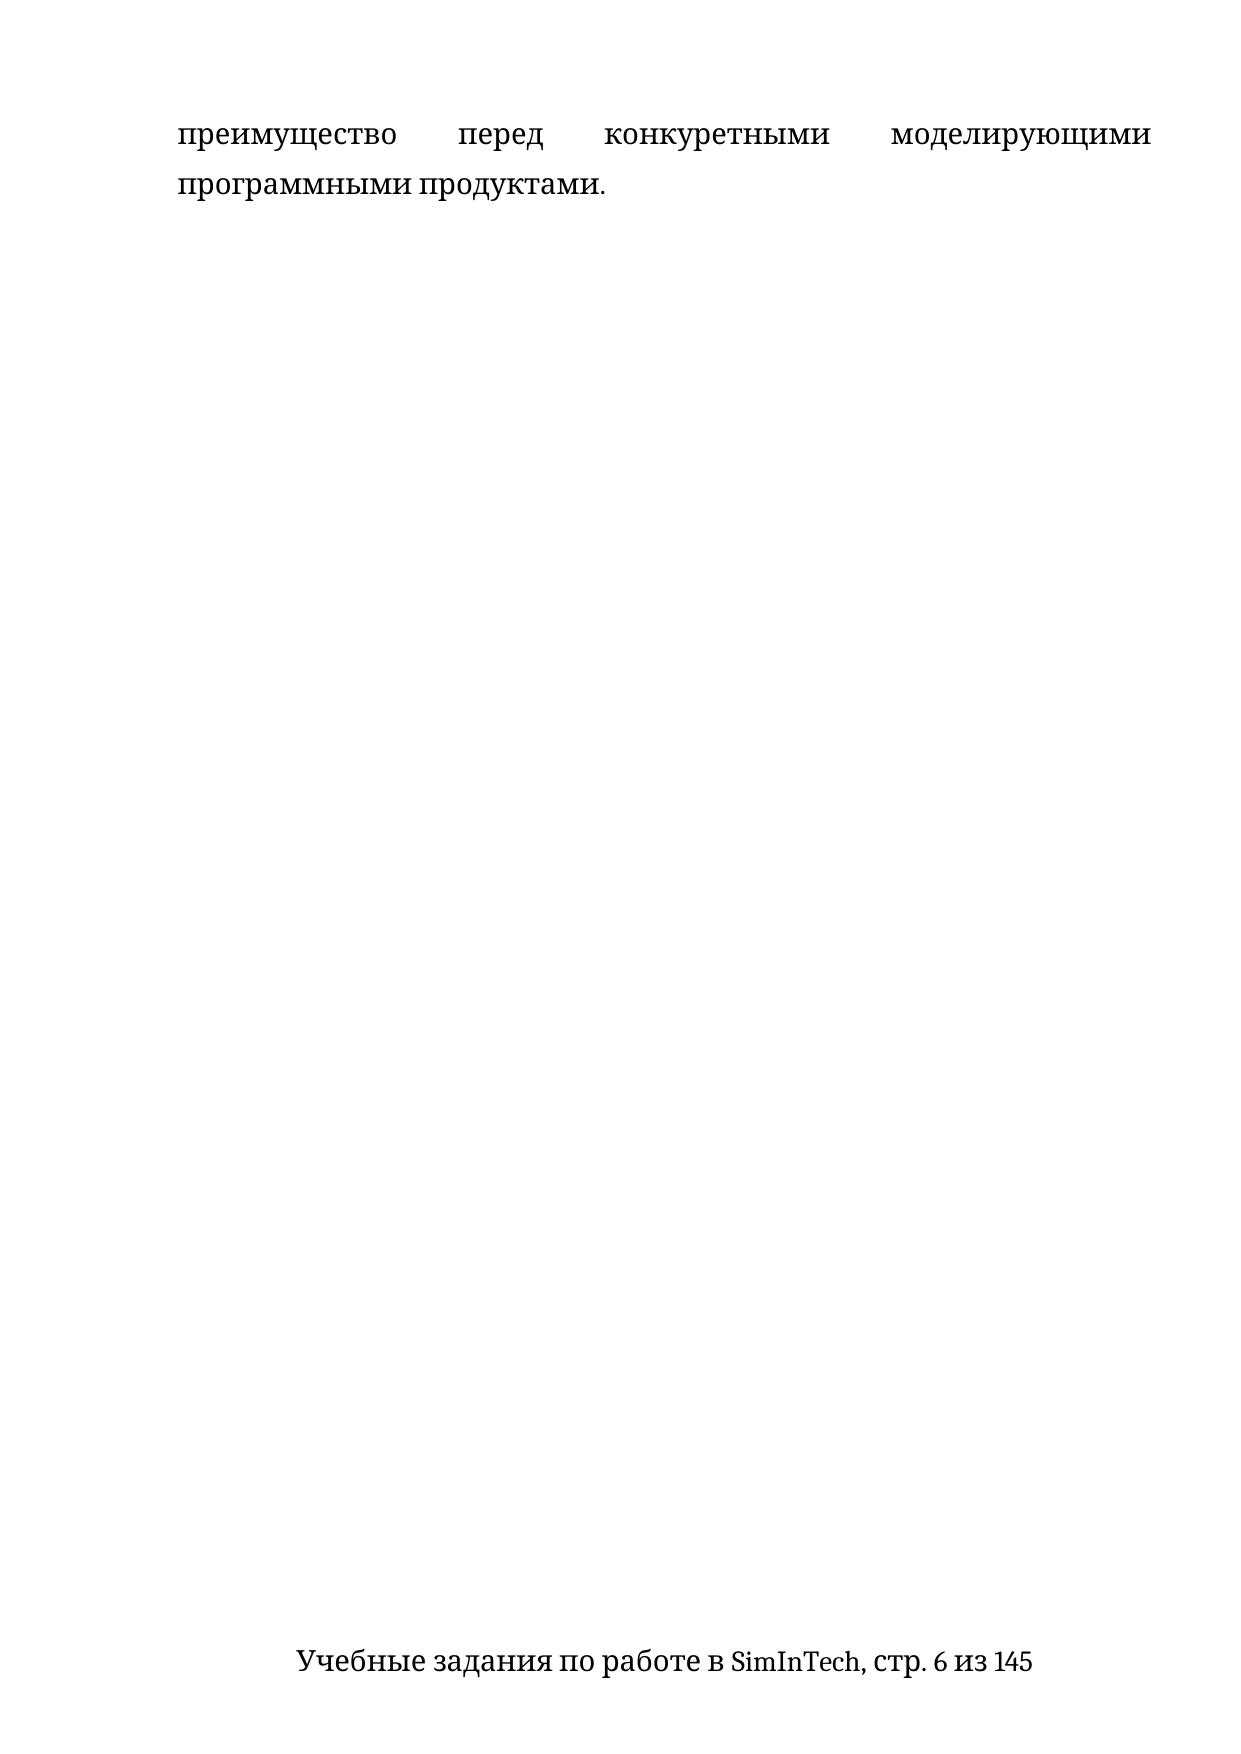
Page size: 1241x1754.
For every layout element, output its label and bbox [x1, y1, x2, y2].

text [177, 118, 1152, 202]
